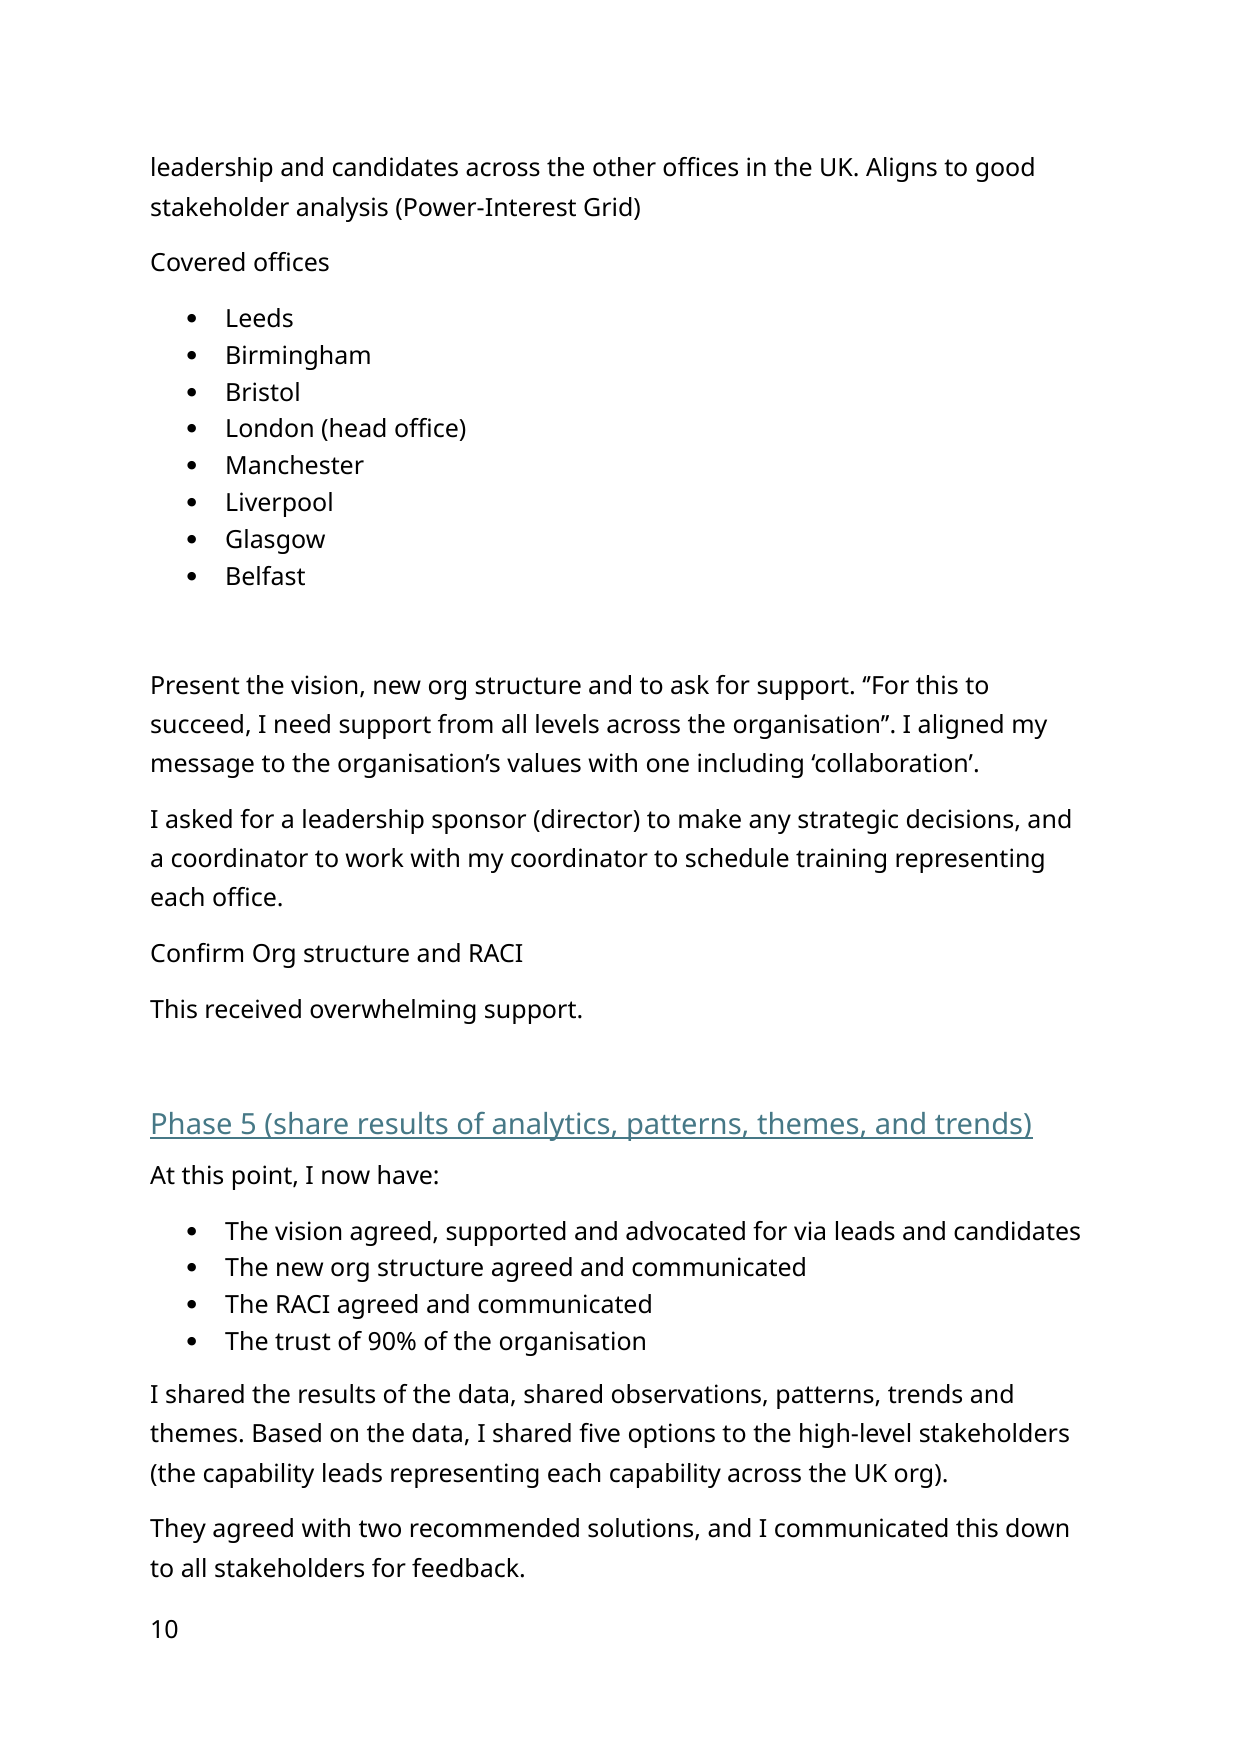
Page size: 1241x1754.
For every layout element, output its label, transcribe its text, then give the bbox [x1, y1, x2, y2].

list Manchester [187, 448, 1090, 482]
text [150, 150, 1090, 223]
list The RACI agreed and communicated [187, 1287, 1090, 1321]
list The new org structure agreed and communicated [187, 1250, 1090, 1284]
list Liverpool [187, 485, 1090, 519]
text I asked for a leadership sponsor (director) to make any strategic decisions, and a coordinator to work with my coordinator to schedule training representing each office. [150, 802, 1090, 914]
list The vision agreed, supported and advocated for via leads and candidates [187, 1213, 1090, 1247]
list Glasgow [187, 521, 1090, 556]
list Leeds [187, 301, 1090, 335]
text Confirm Org structure and RACI [150, 936, 1090, 970]
subtitle Phase 5 (share results of analytics, patterns, themes, and trends) [150, 1103, 1090, 1143]
text Present the vision, new org structure and to ask for support. ‘’For this to succeed, I need support from all levels across the organisation’’. I aligned my message to the organisation’s values with one including ‘collaboration’. [150, 667, 1090, 780]
text They agreed with two recommended solutions, and I communicated this down to all stakeholders for feedback. [150, 1511, 1090, 1584]
list Birmingham [187, 338, 1090, 372]
list Bristol [187, 374, 1090, 408]
text This received overwhelming support. [150, 992, 1090, 1026]
list London (head office) [187, 411, 1090, 445]
list Belfast [187, 558, 1090, 592]
text I shared the results of the data, shared observations, patterns, trends and themes. Based on the data, I shared five options to the high-level stakeholders (the capability leads representing each capability across the UK org). [150, 1377, 1090, 1489]
text At this point, I now have: [150, 1157, 1090, 1191]
text Covered offices [150, 245, 1090, 279]
list The trust of 90% of the organisation [187, 1323, 1090, 1357]
